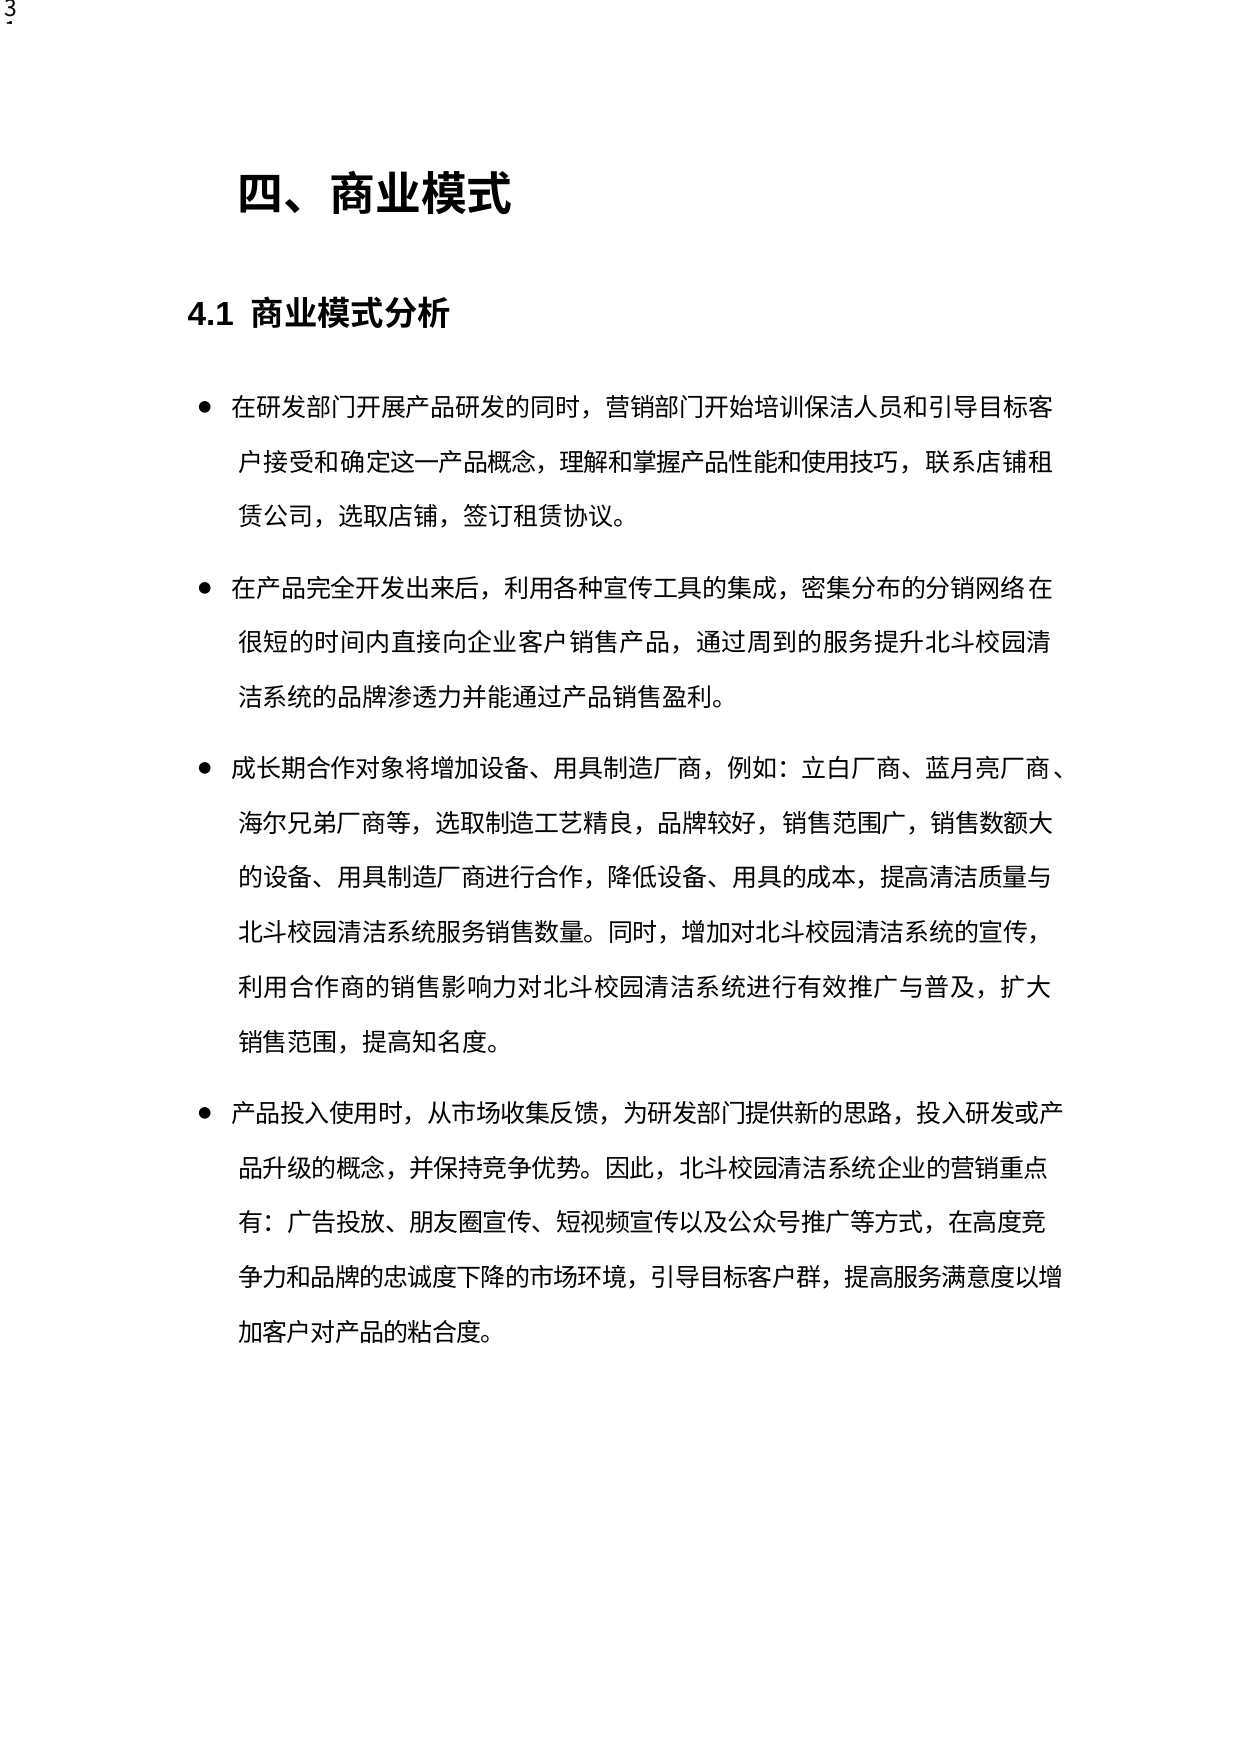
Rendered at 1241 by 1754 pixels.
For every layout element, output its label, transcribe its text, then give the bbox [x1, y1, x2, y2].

list 在产品完全开发出来后，利用各种宣传工具的集成，密集分布的分销网络在很短的时间内直接向企业客户销售产品，通过周到的服务提升北斗校园清洁系统的品牌渗透力并能通过产品销售盈利。 [194, 568, 1053, 714]
list 商业模式分析 [187, 286, 1238, 334]
text 四、商业模式 [187, 158, 1053, 224]
list 产品投入使用时，从市场收集反馈，为研发部门提供新的思路，投入研发或产品升级的概念，并保持竞争优势。因此，北斗校园清洁系统企业的营销重点有：广告投放、朋友圈宣传、短视频宣传以及公众号推广等方式，在高度竞争力和品牌的忠诚度下降的市场环境，引导目标客户群，提高服务满意度以增加客户对产品的粘合度。 [194, 1093, 1065, 1348]
list 成长期合作对象将增加设备、用具制造厂商，例如：立白厂商、蓝月亮厂商、海尔兄弟厂商等，选取制造工艺精良，品牌较好，销售范围广，销售数额大的设备、用具制造厂商进行合作，降低设备、用具的成本，提高清洁质量与北斗校园清洁系统服务销售数量。同时，增加对北斗校园清洁系统的宣传，利用合作商的销售影响力对北斗校园清洁系统进行有效推广与普及，扩大销售范围，提高知名度。 [194, 748, 1053, 1058]
list 在研发部门开展产品研发的同时，营销部门开始培训保洁人员和引导目标客户接受和确定这一产品概念，理解和掌握产品性能和使用技巧，联系店铺租赁公司，选取店铺，签订租赁协议。 [194, 387, 1053, 533]
